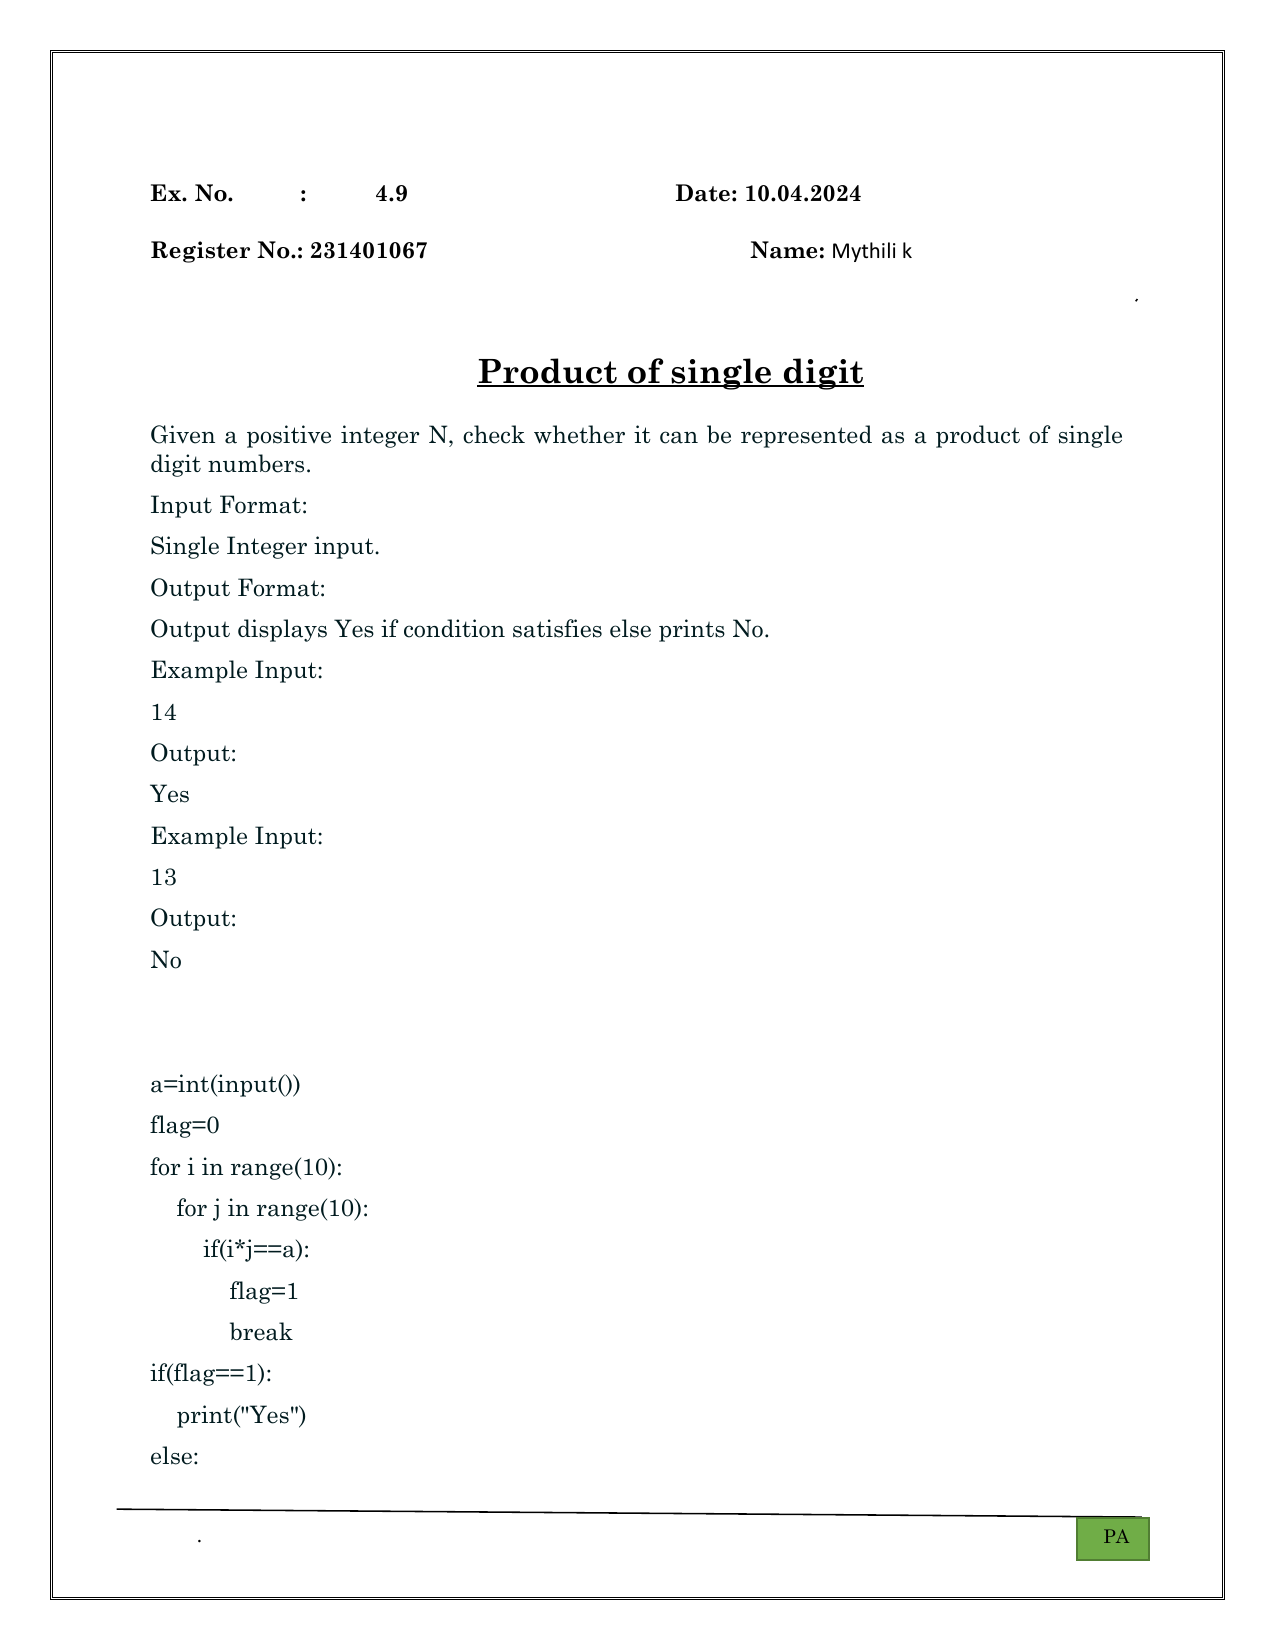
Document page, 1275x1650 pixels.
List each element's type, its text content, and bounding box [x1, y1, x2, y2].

text Register No.: 231401067 Name: Mythili k [150, 236, 1125, 264]
text 14 [150, 696, 1125, 725]
text flag=0 [150, 1110, 1125, 1139]
text Output displays Yes if condition satisfies else prints No. [150, 614, 1125, 643]
text flag=1 [150, 1275, 1125, 1304]
text for j in range(10): [150, 1193, 1125, 1222]
text print("Yes") [150, 1399, 1125, 1428]
text Output Format: [150, 572, 1125, 601]
text Example Input: [150, 821, 1125, 849]
text 13 [150, 862, 1125, 891]
text else: [150, 1441, 1125, 1470]
text Output: [150, 738, 1125, 767]
text a=int(input()) [150, 1069, 1125, 1097]
text Example Input: [150, 655, 1125, 684]
text Yes [150, 779, 1125, 808]
text if(flag==1): [150, 1358, 1125, 1387]
text Ex. No. : 4.9 Date: 10.04.2024 [150, 179, 1125, 207]
text Output: [150, 903, 1125, 932]
text No [150, 944, 1125, 973]
text break [150, 1317, 1125, 1346]
text Input Format: [150, 490, 1125, 518]
text for i in range(10): [150, 1151, 1125, 1180]
text Product of single digit [216, 350, 1125, 390]
text Single Integer input. [150, 531, 1125, 560]
text Given a positive integer N, check whether it can be represented as a product of single digit numbers. [150, 419, 1125, 477]
text if(i*j==a): [150, 1234, 1125, 1263]
